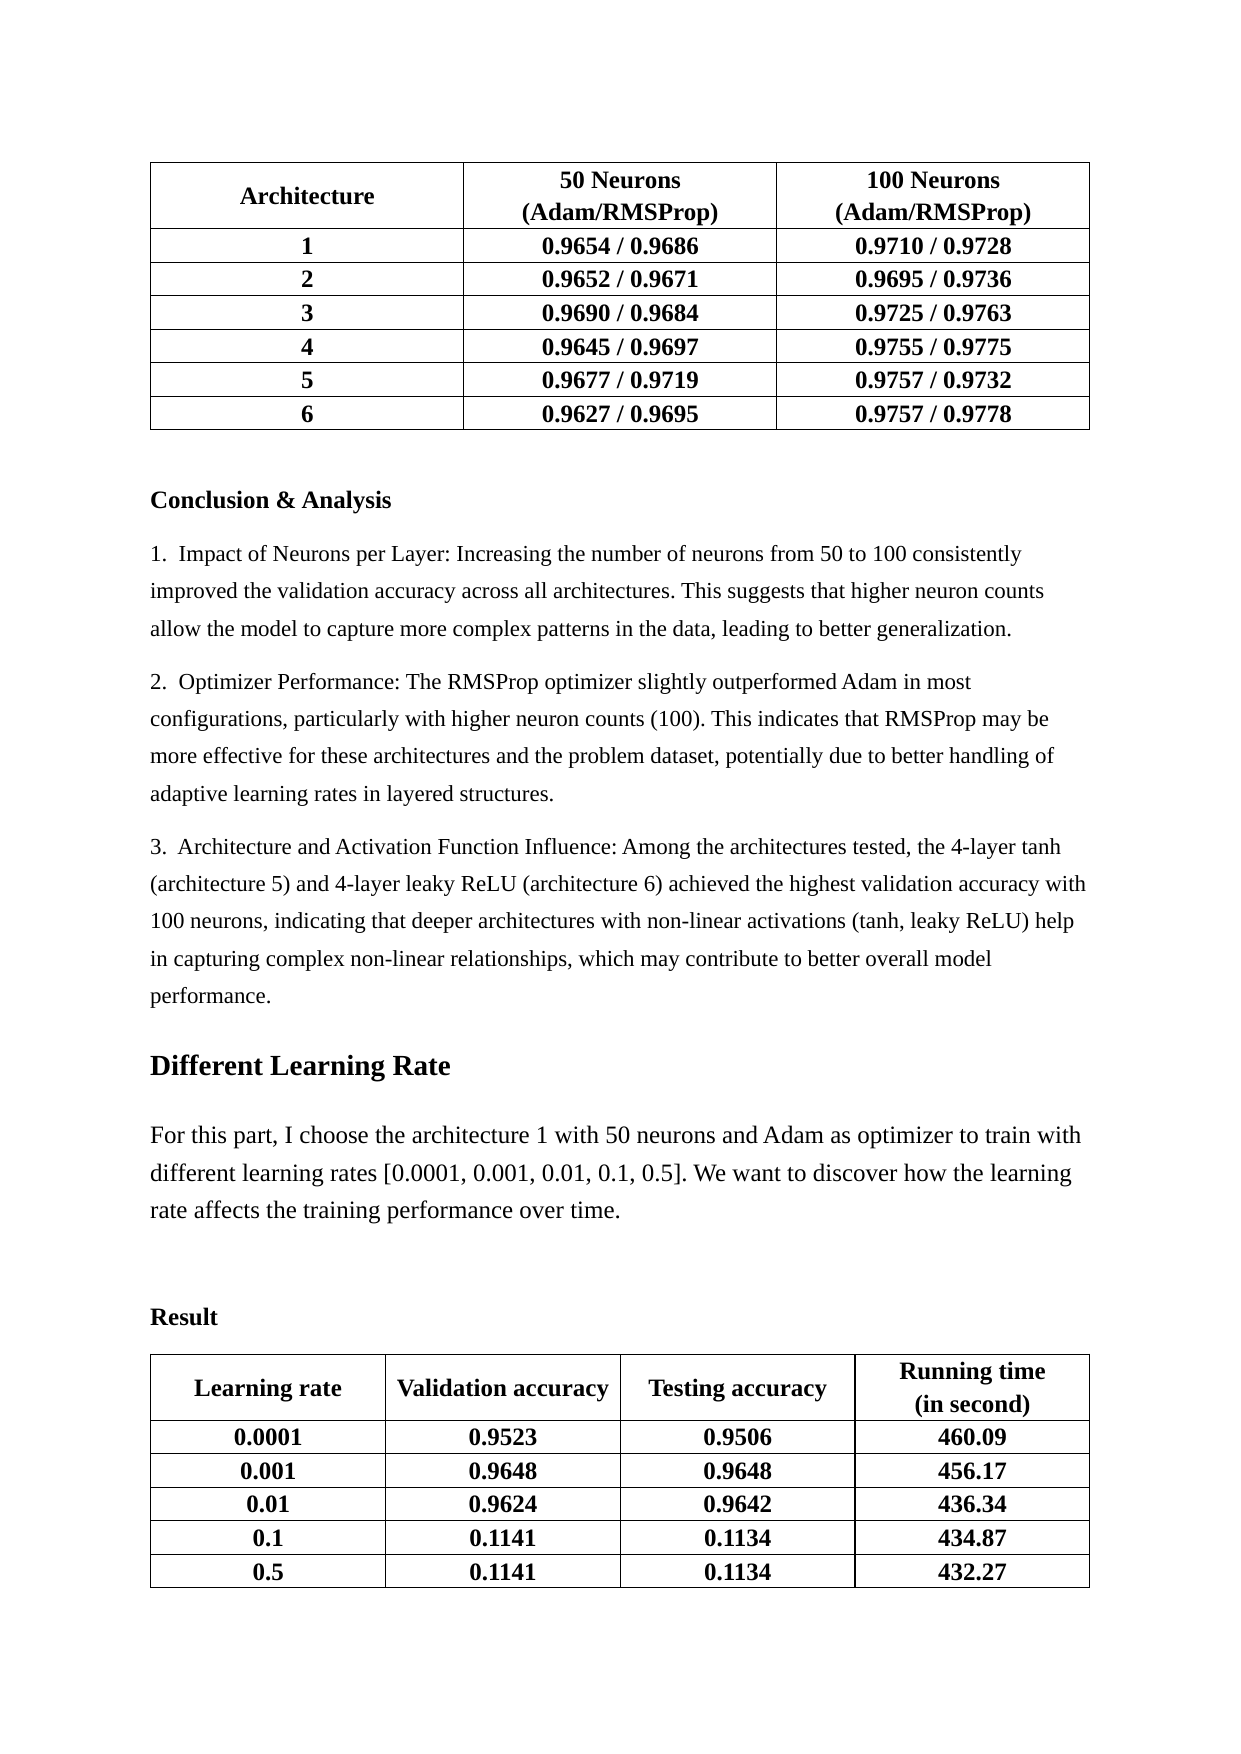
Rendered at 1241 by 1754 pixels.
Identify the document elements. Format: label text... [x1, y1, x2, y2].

table_cell 0.01 [151, 1488, 385, 1520]
table_cell 0.9506 [621, 1421, 854, 1453]
table_header Testing accuracy [621, 1355, 854, 1419]
table_cell 6 [151, 397, 463, 429]
table_cell 4 [151, 330, 463, 362]
table_cell 0.1141 [386, 1521, 620, 1554]
table_cell 460.09 [856, 1421, 1089, 1453]
text Different Learning Rate [150, 1032, 1090, 1097]
text Result [150, 1300, 1090, 1332]
table_cell 2 [151, 263, 463, 295]
table_cell 0.9690 / 0.9684 [464, 296, 776, 329]
table_header Running time (in second) [856, 1355, 1089, 1419]
table_header Architecture [151, 163, 463, 228]
table_cell 0.1141 [386, 1555, 620, 1587]
table_cell 0.1134 [621, 1555, 854, 1587]
table_cell 0.9648 [386, 1454, 620, 1487]
table_cell 0.9642 [621, 1488, 854, 1520]
table_cell 5 [151, 363, 463, 396]
text 2. Optimizer Performance: The RMSProp optimizer slightly outperformed Adam in most configurations, particularly with higher neuron counts (100). This indicates that RMSProp may be more effective for these architectures and the problem dataset, potentially due to better handling of adaptive learning rates in layered structures. [150, 665, 1090, 809]
table_cell 0.001 [151, 1454, 385, 1487]
table_cell 456.17 [856, 1454, 1089, 1487]
table_cell 0.9645 / 0.9697 [464, 330, 776, 362]
text 3. Architecture and Activation Function Influence: Among the architectures tested, the 4-layer tanh (architecture 5) and 4-layer leaky ReLU (architecture 6) achieved the highest validation accuracy with 100 neurons, indicating that deeper architectures with non-linear activations (tanh, leaky ReLU) help in capturing complex non-linear relationships, which may contribute to better overall model performance. [150, 830, 1090, 1011]
table_cell 0.9755 / 0.9775 [777, 330, 1089, 362]
table_cell 0.1134 [621, 1521, 854, 1554]
table_cell 0.9757 / 0.9732 [777, 363, 1089, 396]
table_cell 0.9624 [386, 1488, 620, 1520]
table_header Validation accuracy [386, 1355, 620, 1419]
table_cell 0.9523 [386, 1421, 620, 1453]
table_cell 3 [151, 296, 463, 329]
text Conclusion & Analysis [150, 484, 1090, 516]
table_cell 0.9677 / 0.9719 [464, 363, 776, 396]
table_cell 0.1 [151, 1521, 385, 1554]
table_cell 436.34 [856, 1488, 1089, 1520]
table_header 50 Neurons (Adam/RMSProp) [464, 163, 776, 228]
table_cell 432.27 [856, 1555, 1089, 1587]
table_cell 0.9652 / 0.9671 [464, 263, 776, 295]
table_cell 0.9710 / 0.9728 [777, 229, 1089, 262]
table_cell 0.9654 / 0.9686 [464, 229, 776, 262]
table_cell 0.9627 / 0.9695 [464, 397, 776, 429]
table_cell 0.9648 [621, 1454, 854, 1487]
table_cell 0.9757 / 0.9778 [777, 397, 1089, 429]
table_cell 0.9725 / 0.9763 [777, 296, 1089, 329]
table_cell 0.0001 [151, 1421, 385, 1453]
table_cell 1 [151, 229, 463, 262]
text 1. Impact of Neurons per Layer: Increasing the number of neurons from 50 to 100 consistently improved the validation accuracy across all architectures. This suggests that higher neuron counts allow the model to capture more complex patterns in the data, leading to better generalization. [150, 537, 1090, 644]
table_header Learning rate [151, 1355, 385, 1419]
table_cell 0.9695 / 0.9736 [777, 263, 1089, 295]
text For this part, I choose the architecture 1 with 50 neurons and Adam as optimizer to train with different learning rates [0.0001, 0.001, 0.01, 0.1, 0.5]. We want to discover how the learning rate affects the training performance over time. [150, 1118, 1090, 1226]
table_cell 0.5 [151, 1555, 385, 1587]
table_header 100 Neurons (Adam/RMSProp) [777, 163, 1089, 228]
table_cell 434.87 [856, 1521, 1089, 1554]
